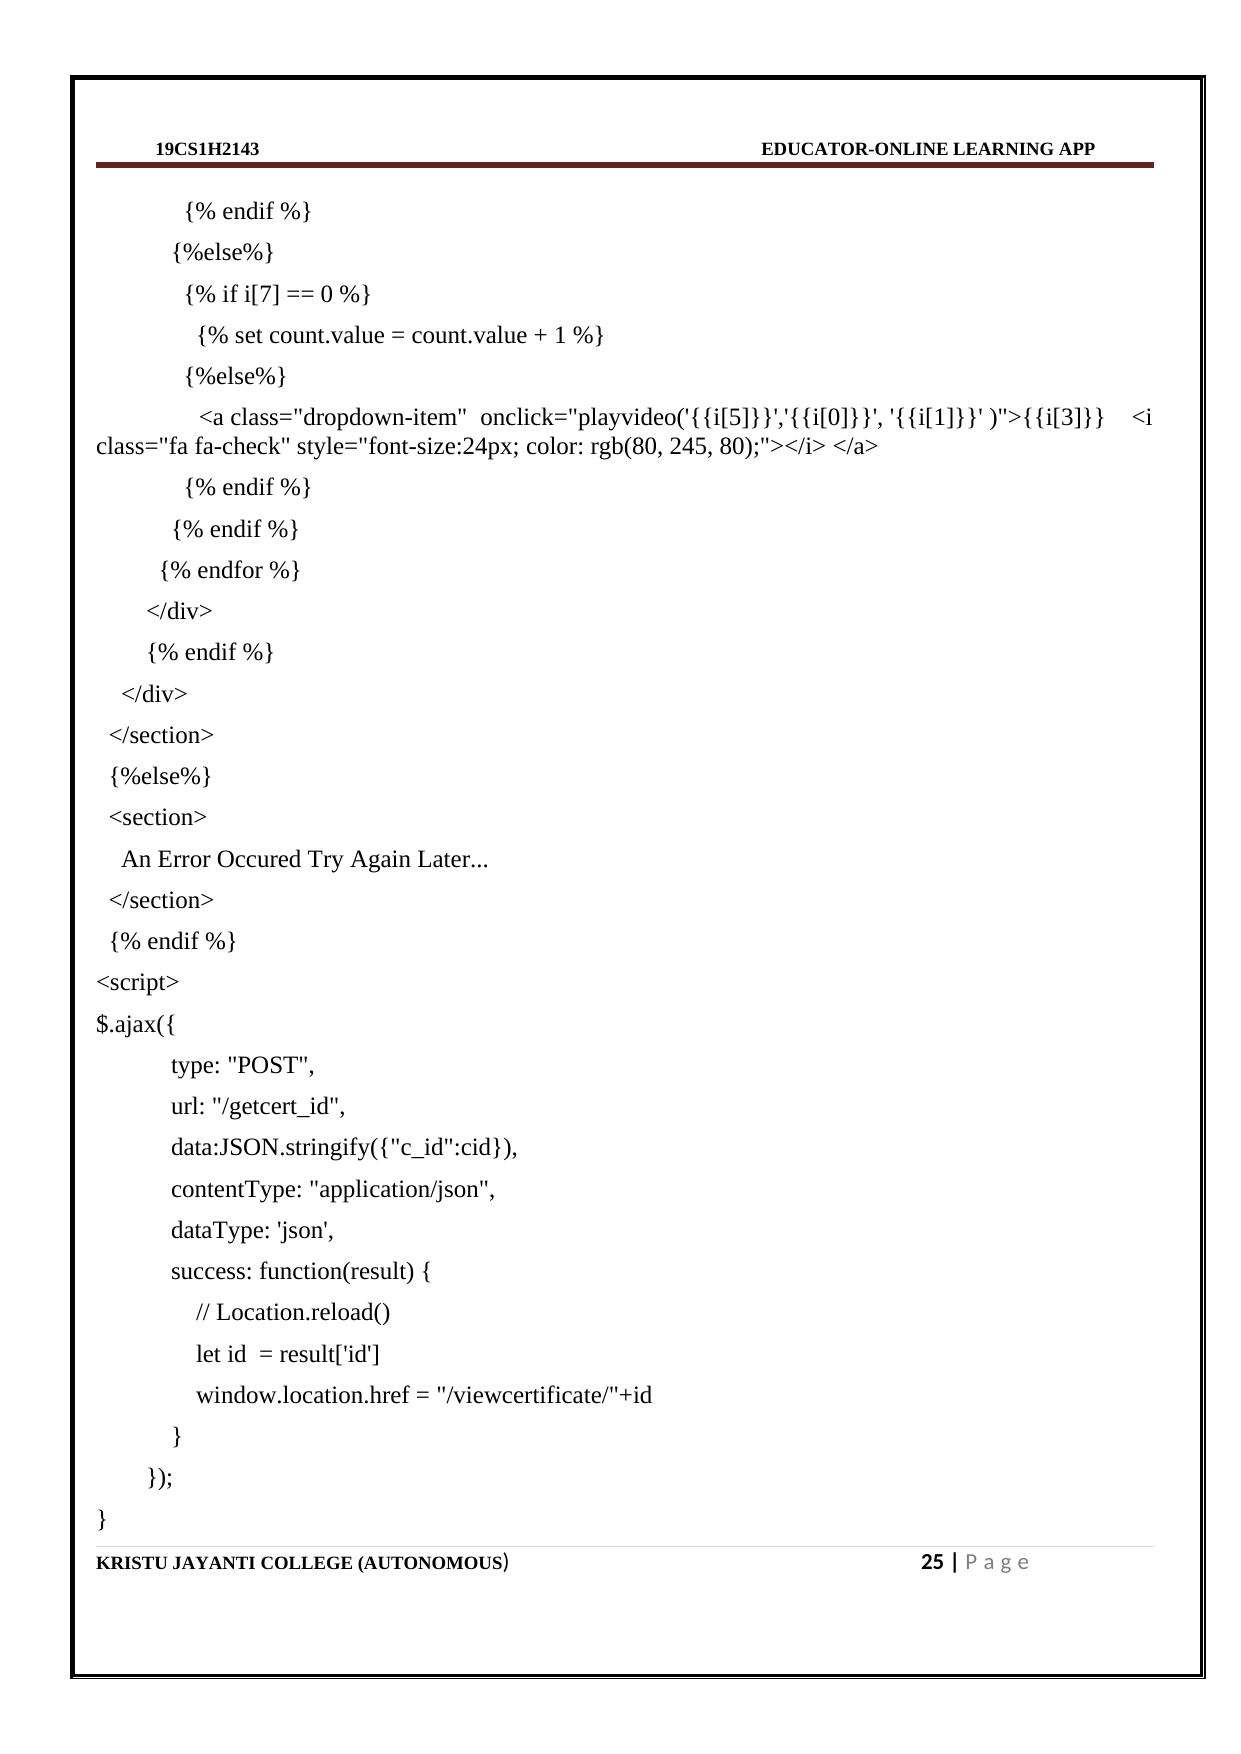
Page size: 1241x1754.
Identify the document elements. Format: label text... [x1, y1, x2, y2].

text </section> [96, 720, 1154, 749]
text {% endif %} [96, 926, 1154, 955]
text }); [96, 1462, 1154, 1491]
text {%else%} [96, 361, 1154, 390]
text {%else%} [96, 237, 1154, 266]
text </section> [96, 885, 1154, 914]
text <script> [96, 967, 1154, 996]
text {% endif %} [96, 514, 1154, 542]
text window.location.href = "/viewcertificate/"+id [96, 1380, 1154, 1409]
text let id = result['id'] [96, 1339, 1154, 1367]
text {% endif %} [96, 637, 1154, 666]
text <section> [96, 802, 1154, 831]
text {% set count.value = count.value + 1 %} [96, 320, 1154, 349]
text An Error Occured Try Again Later... [96, 844, 1154, 872]
text </div> [96, 596, 1154, 625]
text <a class="dropdown-item" onclick="playvideo('{{i[5]}}','{{i[0]}}', '{{i[1]}}' )">{{i[3]}} <i class="fa fa-check" style="font-size:24px; color: rgb(80, 245, 80);"></i> </a> [96, 402, 1154, 460]
text // Location.reload() [96, 1297, 1154, 1326]
text } [96, 1421, 1154, 1450]
text } [96, 1504, 1154, 1532]
text </div> [96, 679, 1154, 707]
text {% endif %} [96, 196, 1154, 225]
text $.ajax({ [96, 1009, 1154, 1037]
text contentType: "application/json", [96, 1174, 1154, 1202]
text {% endif %} [96, 472, 1154, 501]
text {% endfor %} [96, 555, 1154, 584]
text url: "/getcert_id", [96, 1091, 1154, 1120]
text dataType: 'json', [96, 1215, 1154, 1244]
text {%else%} [96, 761, 1154, 790]
text success: function(result) { [96, 1256, 1154, 1285]
text data:JSON.stringify({"c_id":cid}), [96, 1132, 1154, 1161]
text {% if i[7] == 0 %} [96, 279, 1154, 307]
text type: "POST", [96, 1050, 1154, 1079]
